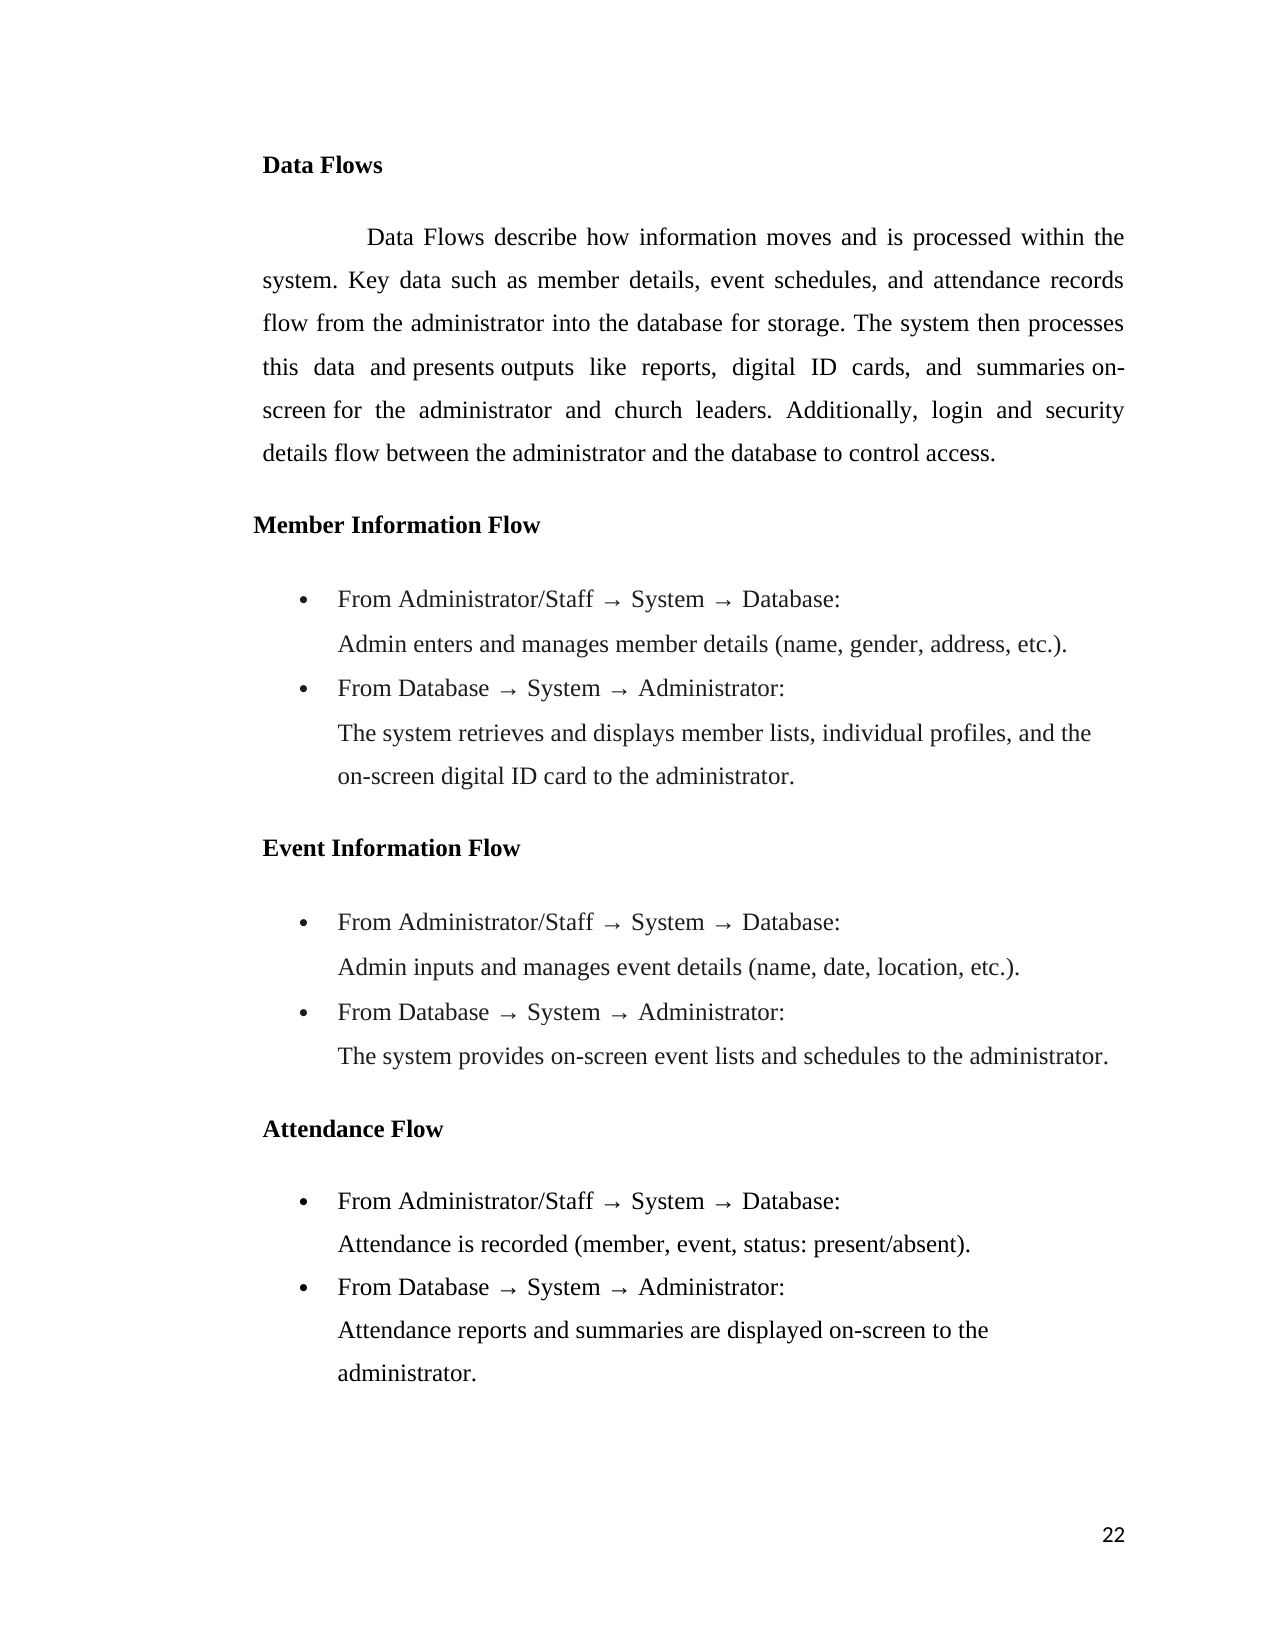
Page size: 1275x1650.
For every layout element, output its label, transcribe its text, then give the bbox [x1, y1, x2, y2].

list From Database → System → Administrator: The system provides on-screen event lists and schedules to the administrator. [300, 995, 1125, 1070]
list From Database → System → Administrator: The system retrieves and displays member lists, individual profiles, and the on-screen digital ID card to the administrator. [300, 672, 1125, 790]
list From Administrator/Staff → System → Database: Admin enters and manages member details (name, gender, address, etc.). [300, 582, 1125, 657]
list From Administrator/Staff → System → Database: Attendance is recorded (member, event, status: present/absent). [300, 1186, 1125, 1258]
text Data Flows [262, 150, 1125, 179]
text Attendance Flow [225, 1114, 1125, 1142]
list From Administrator/Staff → System → Database: Admin inputs and manages event details (name, date, location, etc.). [300, 906, 1125, 981]
list From Database → System → Administrator: Attendance reports and summaries are displayed on-screen to the administrator. [300, 1272, 1125, 1387]
text Member Information Flow [253, 510, 1125, 539]
text Data Flows describe how information moves and is processed within the system. Key data such as member details, event schedules, and attendance records flow from the administrator into the database for storage. The system then processes this data and presents outputs like reports, digital ID cards, and summaries on-screen for the administrator and church leaders. Additionally, login and security details flow between the administrator and the database to control access. [253, 222, 1125, 467]
text Event Information Flow [225, 833, 1125, 862]
